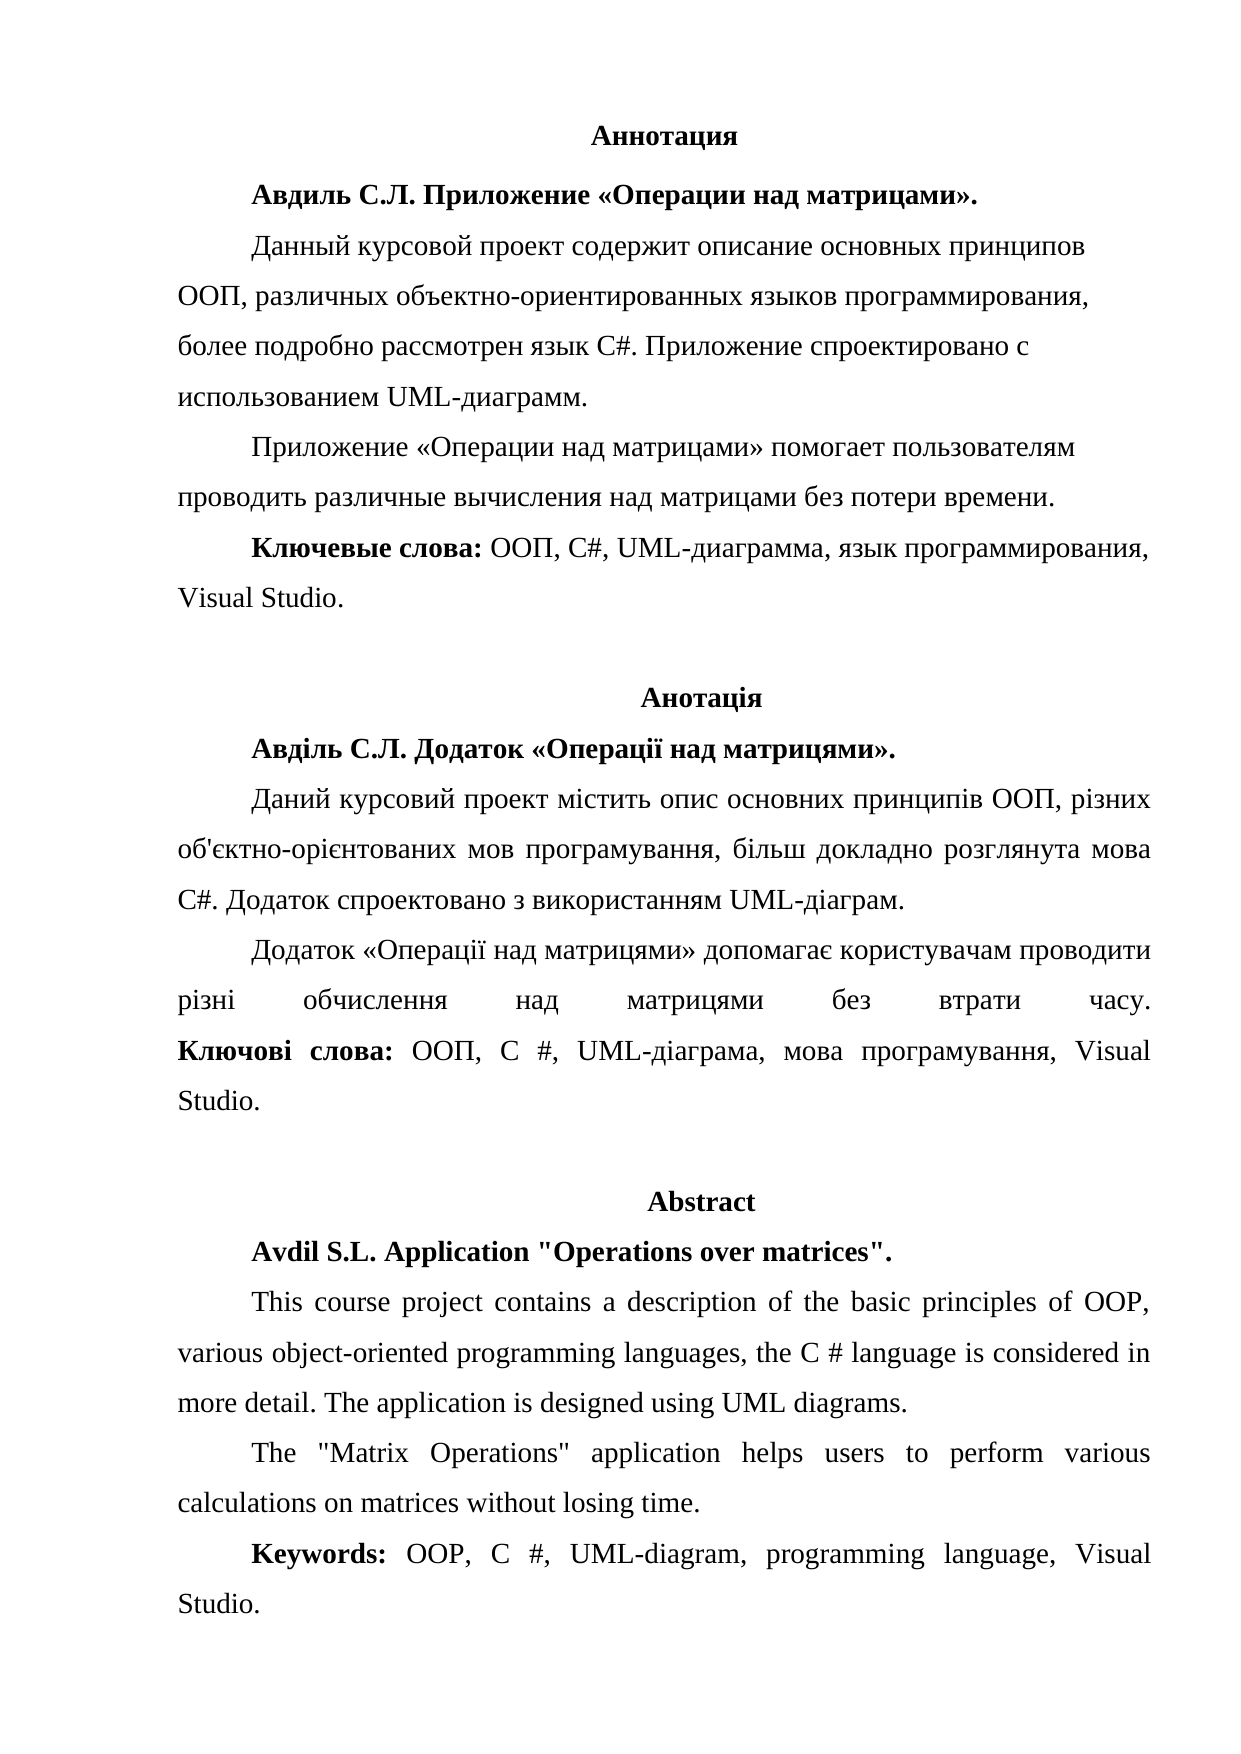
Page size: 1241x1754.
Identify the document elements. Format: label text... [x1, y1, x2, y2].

text Keywords: OOP, C #, UML-diagram, programming language, Visual Studio. [177, 1536, 1152, 1620]
text Даний курсовий проект містить опис основних принципів ООП, різних об'єктно-орієнтованих мов програмування, більш докладно розглянута мова С#. Додаток спроектовано з використанням UML-діаграм. [177, 781, 1152, 915]
text Авдиль С.Л. Приложение «Операции над матрицами». [177, 177, 1152, 211]
text Abstract [177, 1184, 1152, 1217]
text Анотацiя [177, 681, 1152, 714]
text Додаток «Операції над матрицями» допомагає користувачам проводити різні обчислення над матрицями без втрати часу. Ключові слова: ООП, С #, UML-діаграма, мова програмування, Visual Studio. [177, 932, 1152, 1117]
text Avdil S.L. Application "Operations over matrices". [177, 1234, 1152, 1268]
text Аннотация [177, 118, 1152, 152]
text The "Matrix Operations" application helps users to perform various calculations on matrices without losing time. [177, 1435, 1152, 1519]
text Ключевые слова: ООП, С#, UML-диаграмма, язык программирования, Visual Studio. [177, 530, 1152, 613]
text Приложение «Операции над матрицами» помогает пользователям проводить различные вычисления над матрицами без потери времени. [177, 429, 1152, 513]
text Данный курсовой проект содержит описание основных принципов ООП, различных объектно-ориентированных языков программирования, более подробно рассмотрен язык С#. Приложение спроектировано с использованием UML-диаграмм. [177, 228, 1152, 412]
text Авдiль С.Л. Додаток «Операцiї над матрицями». [177, 731, 1152, 764]
text This course project contains a description of the basic principles of OOP, various object-oriented programming languages, the C # language is considered in more detail. The application is designed using UML diagrams. [177, 1284, 1152, 1418]
